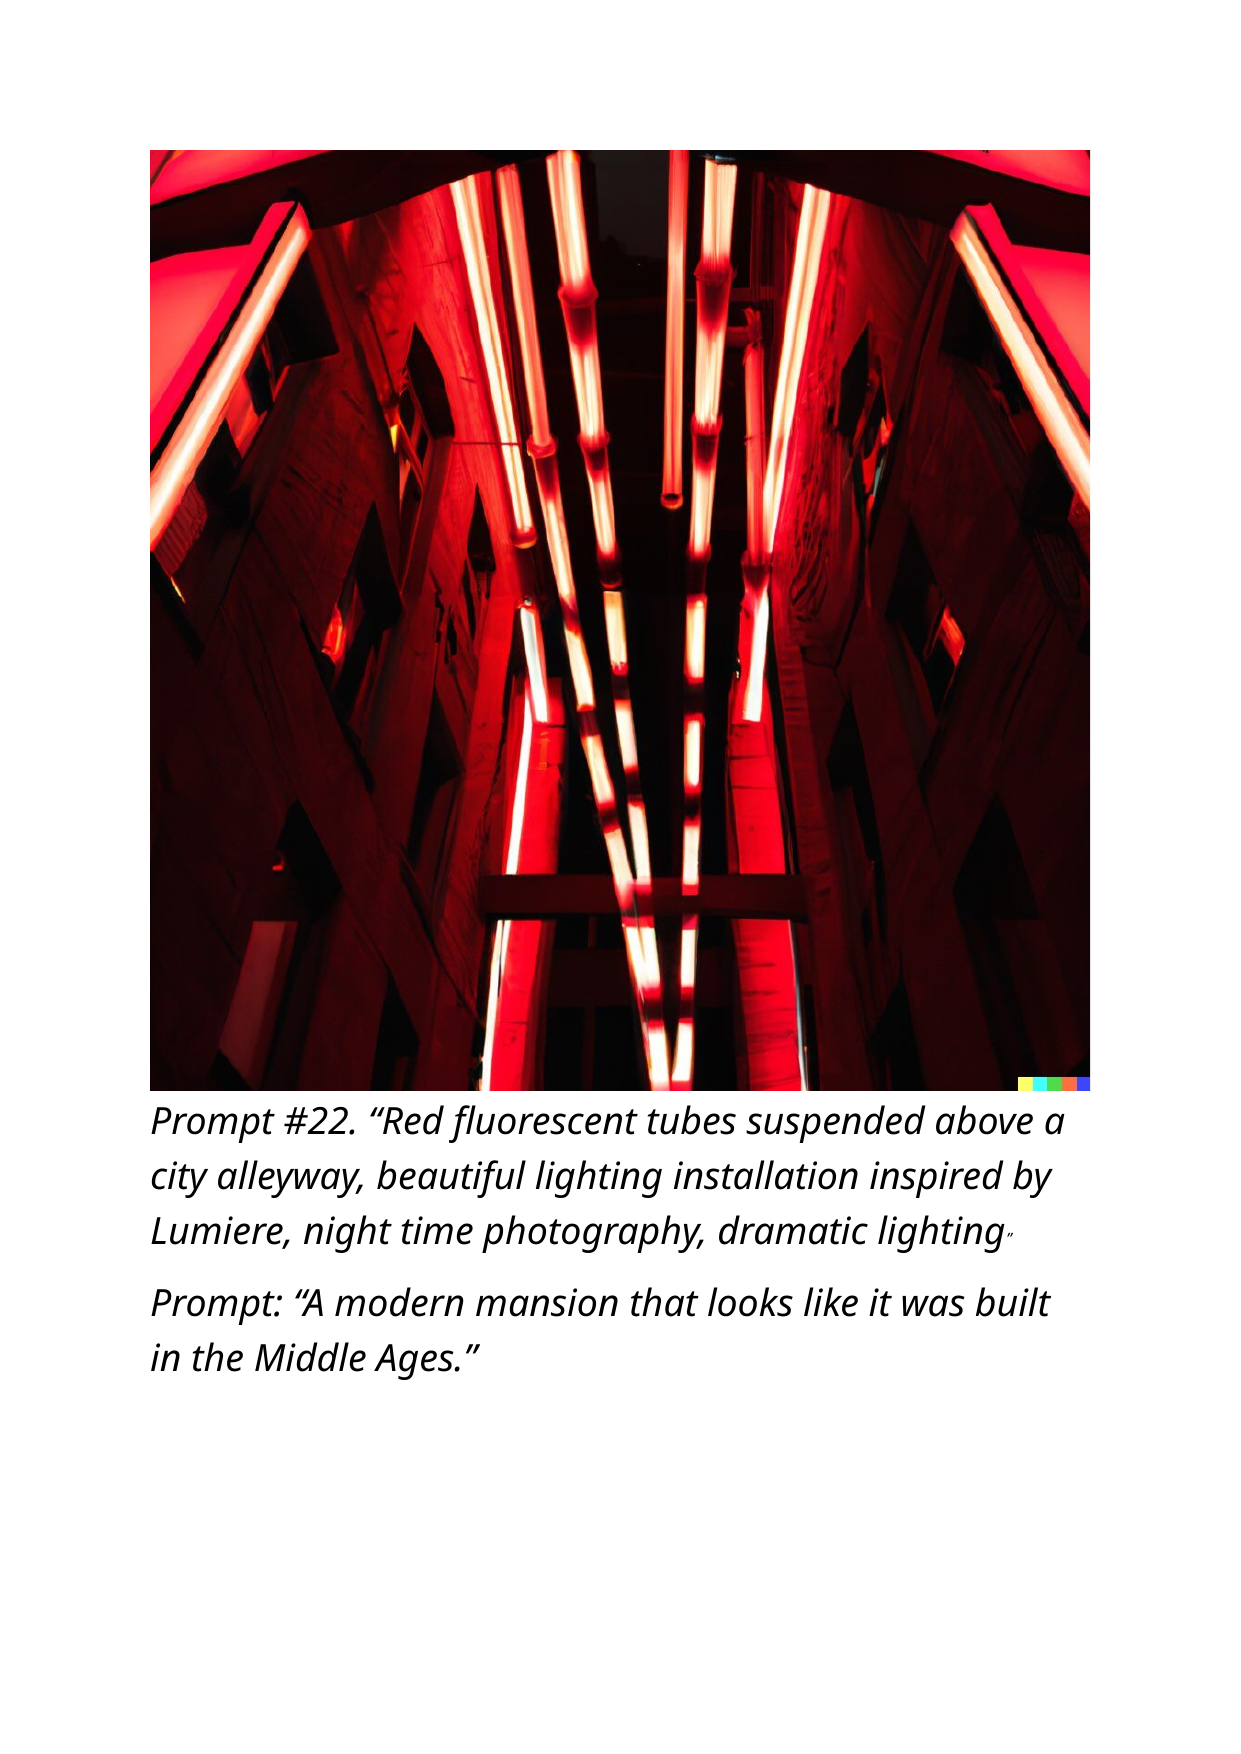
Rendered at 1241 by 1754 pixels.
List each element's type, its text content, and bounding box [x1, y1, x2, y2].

picture [150, 150, 1091, 1091]
text Prompt #9. “synthwave new york stock echange and a sunset”Prompt #22. “Red fluorescent tubes suspended above a city alleyway, beautiful lighting installation inspired by Lumiere, night time photography, dramatic lighting” [150, 1091, 1090, 1256]
text Prompt: “A modern mansion that looks like it was built in the Middle Ages.” [150, 1276, 1090, 1382]
